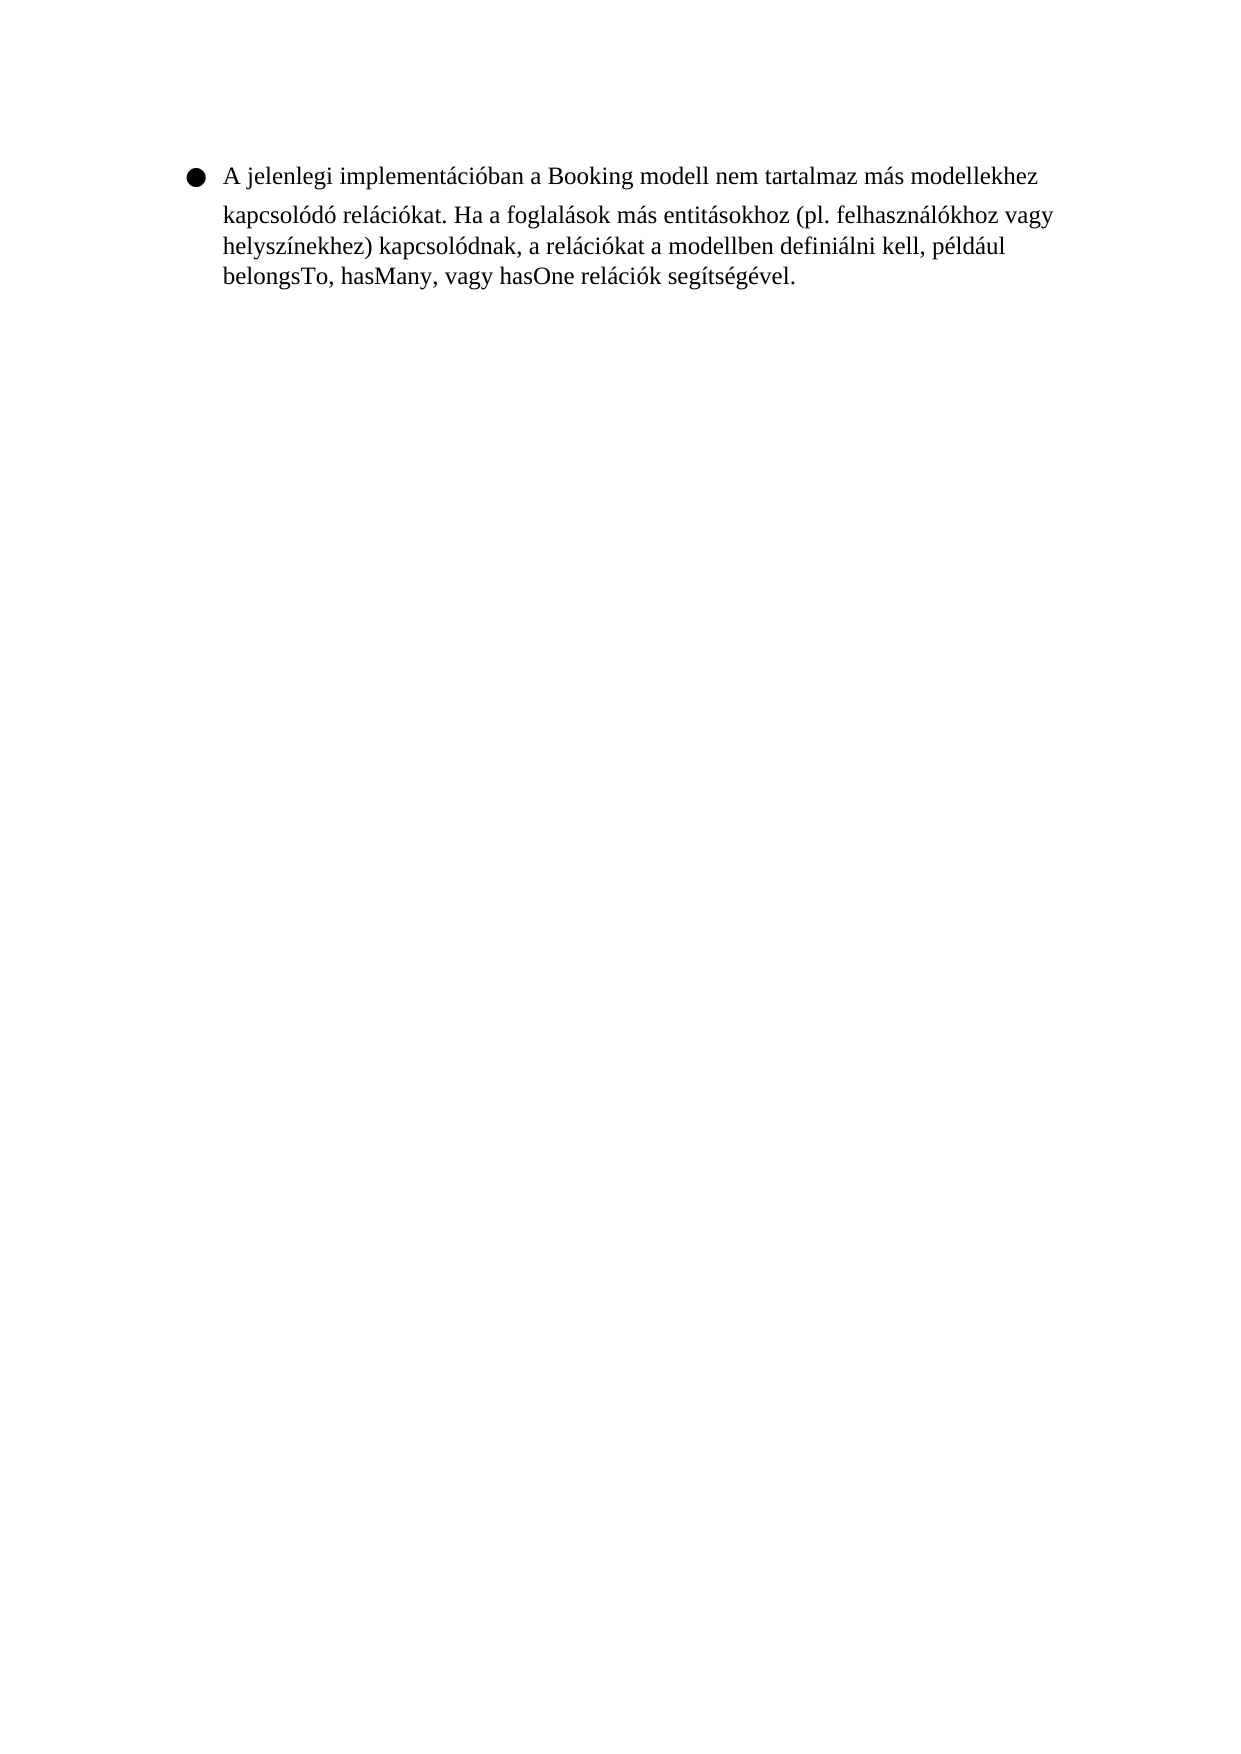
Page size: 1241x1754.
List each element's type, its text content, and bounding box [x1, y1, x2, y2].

list A jelenlegi implementációban a Booking modell nem tartalmaz más modellekhez kapcsolódó relációkat. Ha a foglalások más entitásokhoz (pl. felhasználókhoz vagy helyszínekhez) kapcsolódnak, a relációkat a modellben definiálni kell, például belongsTo, hasMany, vagy hasOne relációk segítségével. [185, 148, 1093, 290]
